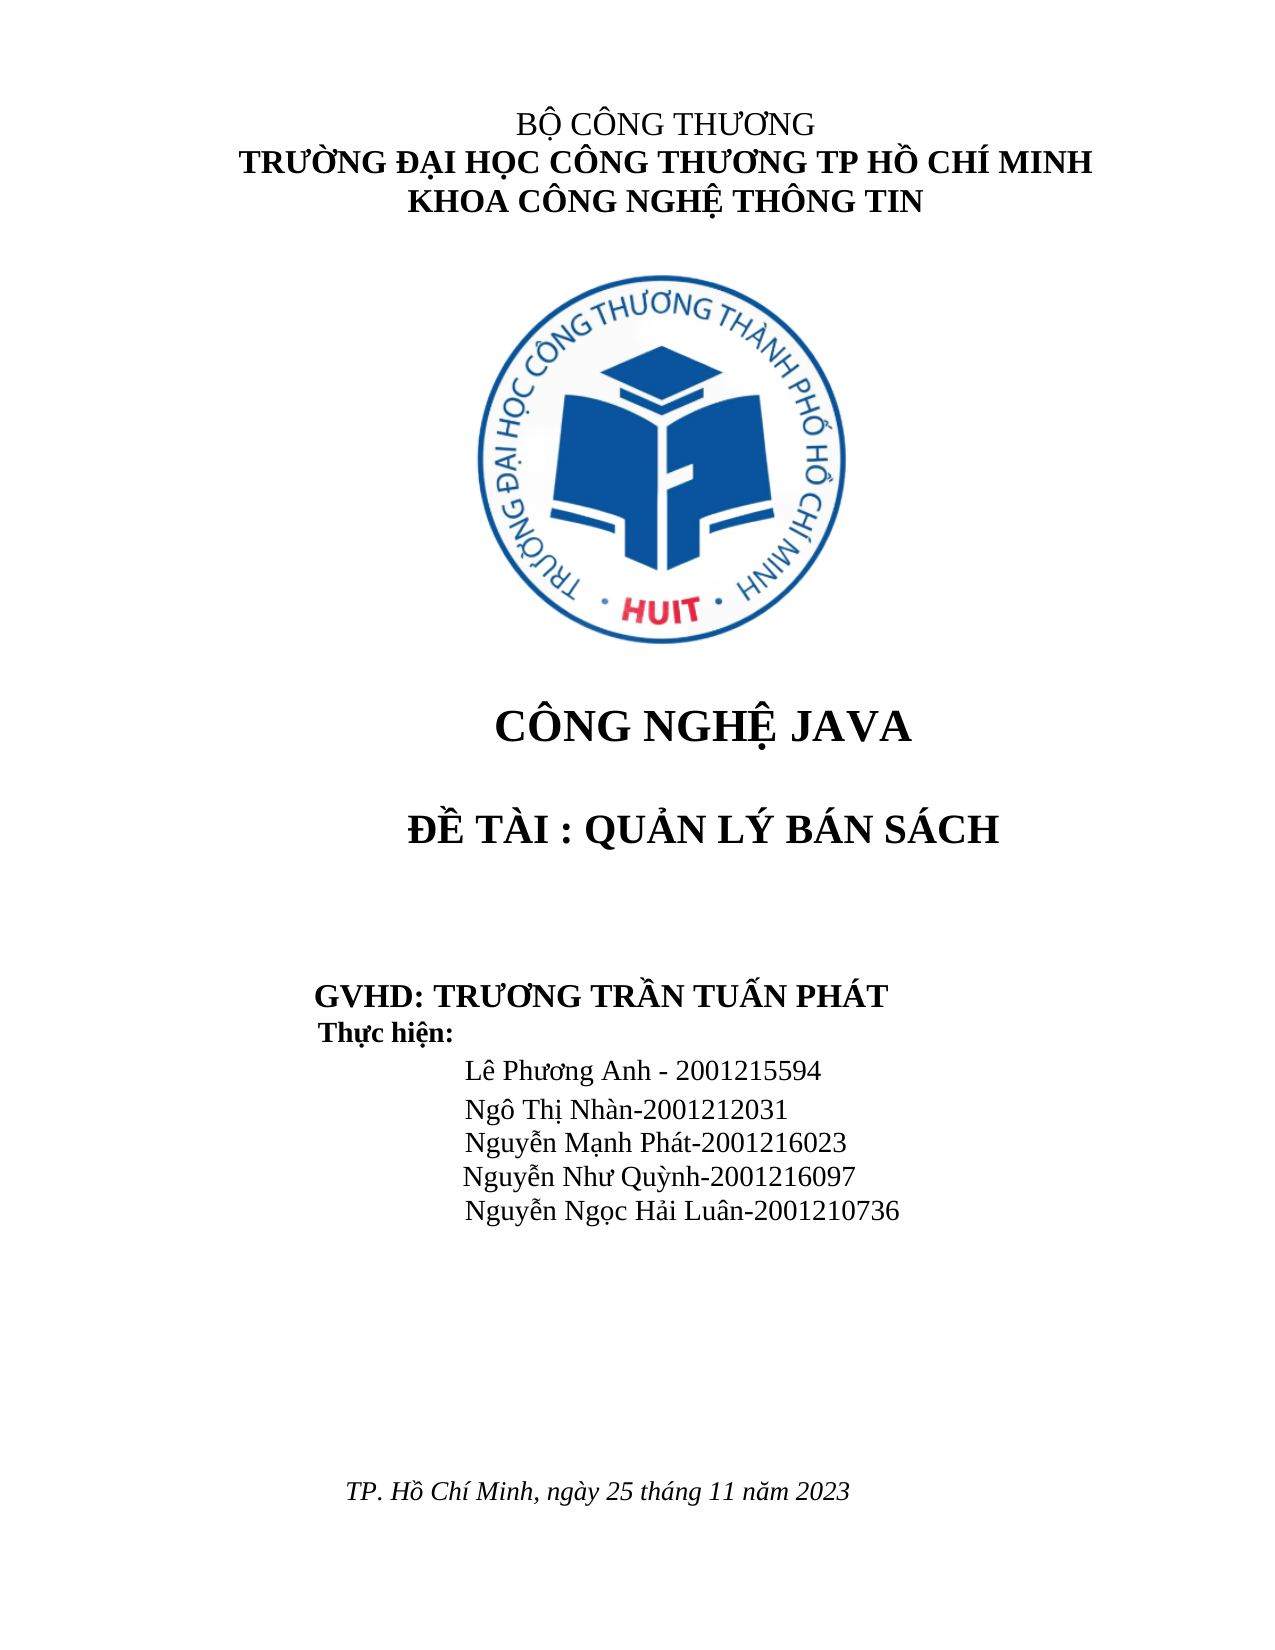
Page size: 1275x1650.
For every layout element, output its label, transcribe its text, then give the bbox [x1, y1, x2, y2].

text ĐỀ TÀI : QUẢN LÝ BÁN SÁCH [150, 804, 1181, 852]
text Lê Phương Anh - 2001215594 [450, 1053, 1181, 1087]
text GVHD: TRƯƠNG TRẦN TUẤN PHÁT [225, 977, 1181, 1015]
text CÔNG NGHỆ JAVA [150, 699, 1181, 751]
text BỘ CÔNG THƯƠNG [150, 104, 1181, 142]
text TRƯỜNG ĐẠI HỌC CÔNG THƯƠNG TP HỒ CHÍ MINH [150, 142, 1181, 181]
text Ngô Thị Nhàn-2001212031 [375, 1092, 1181, 1126]
text Thực hiện: [150, 1015, 1181, 1048]
text TP. Hồ Chí Minh, ngày 25 tháng 11 năm 2023 [257, 1475, 1181, 1507]
text KHOA CÔNG NGHỆ THÔNG TIN [150, 181, 1181, 219]
text Nguyễn Mạnh Phát-2001216023 [150, 1126, 1181, 1159]
text Nguyễn Ngọc Hải Luân-2001210736 [150, 1193, 1181, 1226]
picture [313, 249, 1012, 668]
text Nguyễn Như Quỳnh-2001216097 [150, 1159, 1181, 1193]
